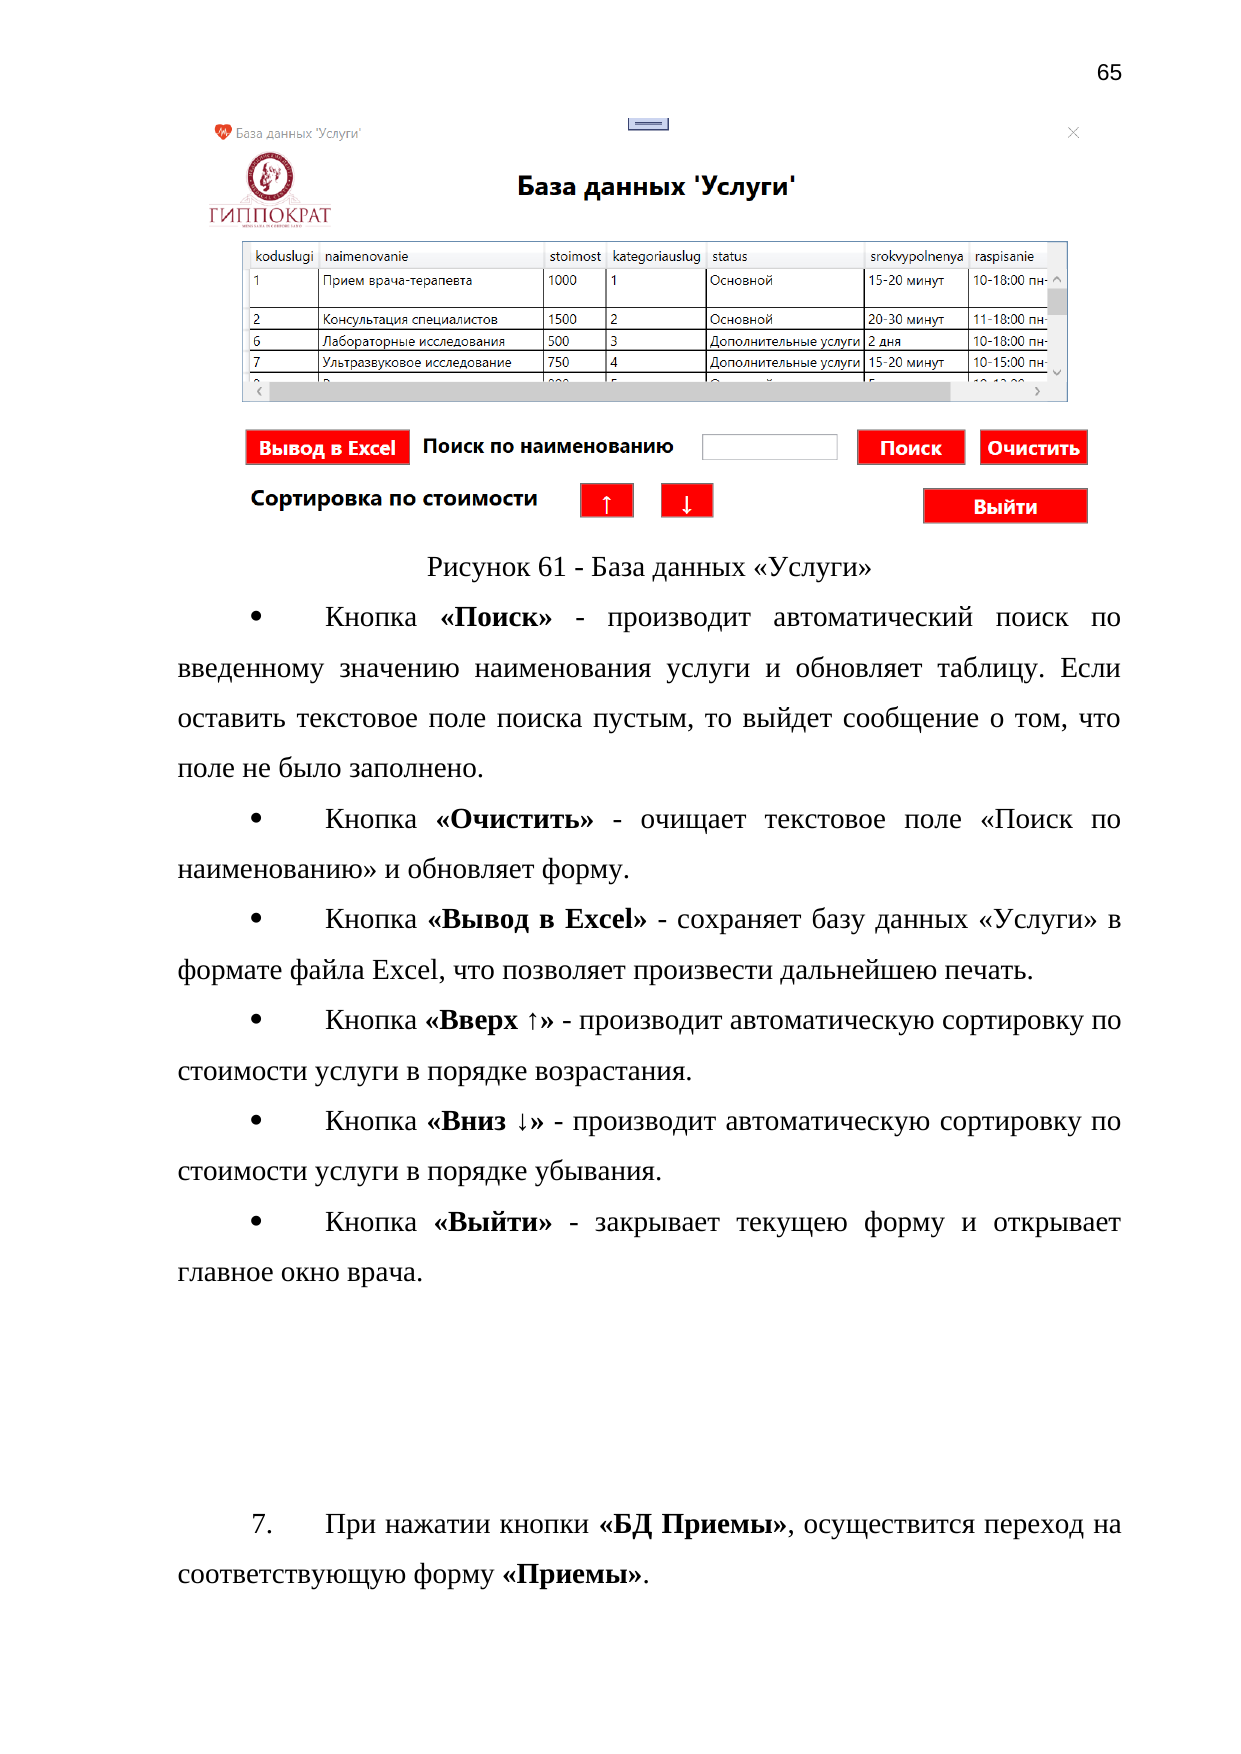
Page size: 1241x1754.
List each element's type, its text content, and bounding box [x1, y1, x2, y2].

list При нажатии кнопки «БД Приемы», осуществится переход на соответствующую форму «Приемы». [177, 1506, 1122, 1590]
list Кнопка «Поиск» - производит автоматический поиск по введенному значению наименования услуги и обновляет таблицу. Если оставить текстовое поле поиска пустым, то выйдет сообщение о том, что поле не было заполнено. [177, 599, 1122, 784]
list Кнопка «Вывод в Excel» - сохраняет базу данных «Услуги» в формате файла Excel, что позволяет произвести дальнейшею печать. [177, 902, 1122, 986]
list Кнопка «Вверх ↑» - производит автоматическую сортировку по стоимости услуги в порядке возрастания. [177, 1002, 1122, 1086]
list Кнопка «Очистить» - очищает текстовое поле «Поиск по наименованию» и обновляет форму. [177, 801, 1122, 885]
list Кнопка «Вниз ↓» - производит автоматическую сортировку по стоимости услуги в порядке убывания. [177, 1103, 1122, 1187]
list Кнопка «Выйти» - закрывает текущею форму и открывает главное окно врача. [177, 1204, 1122, 1288]
list Рисунок 61 - База данных «Услуги» [177, 549, 1122, 583]
picture [209, 118, 1090, 536]
